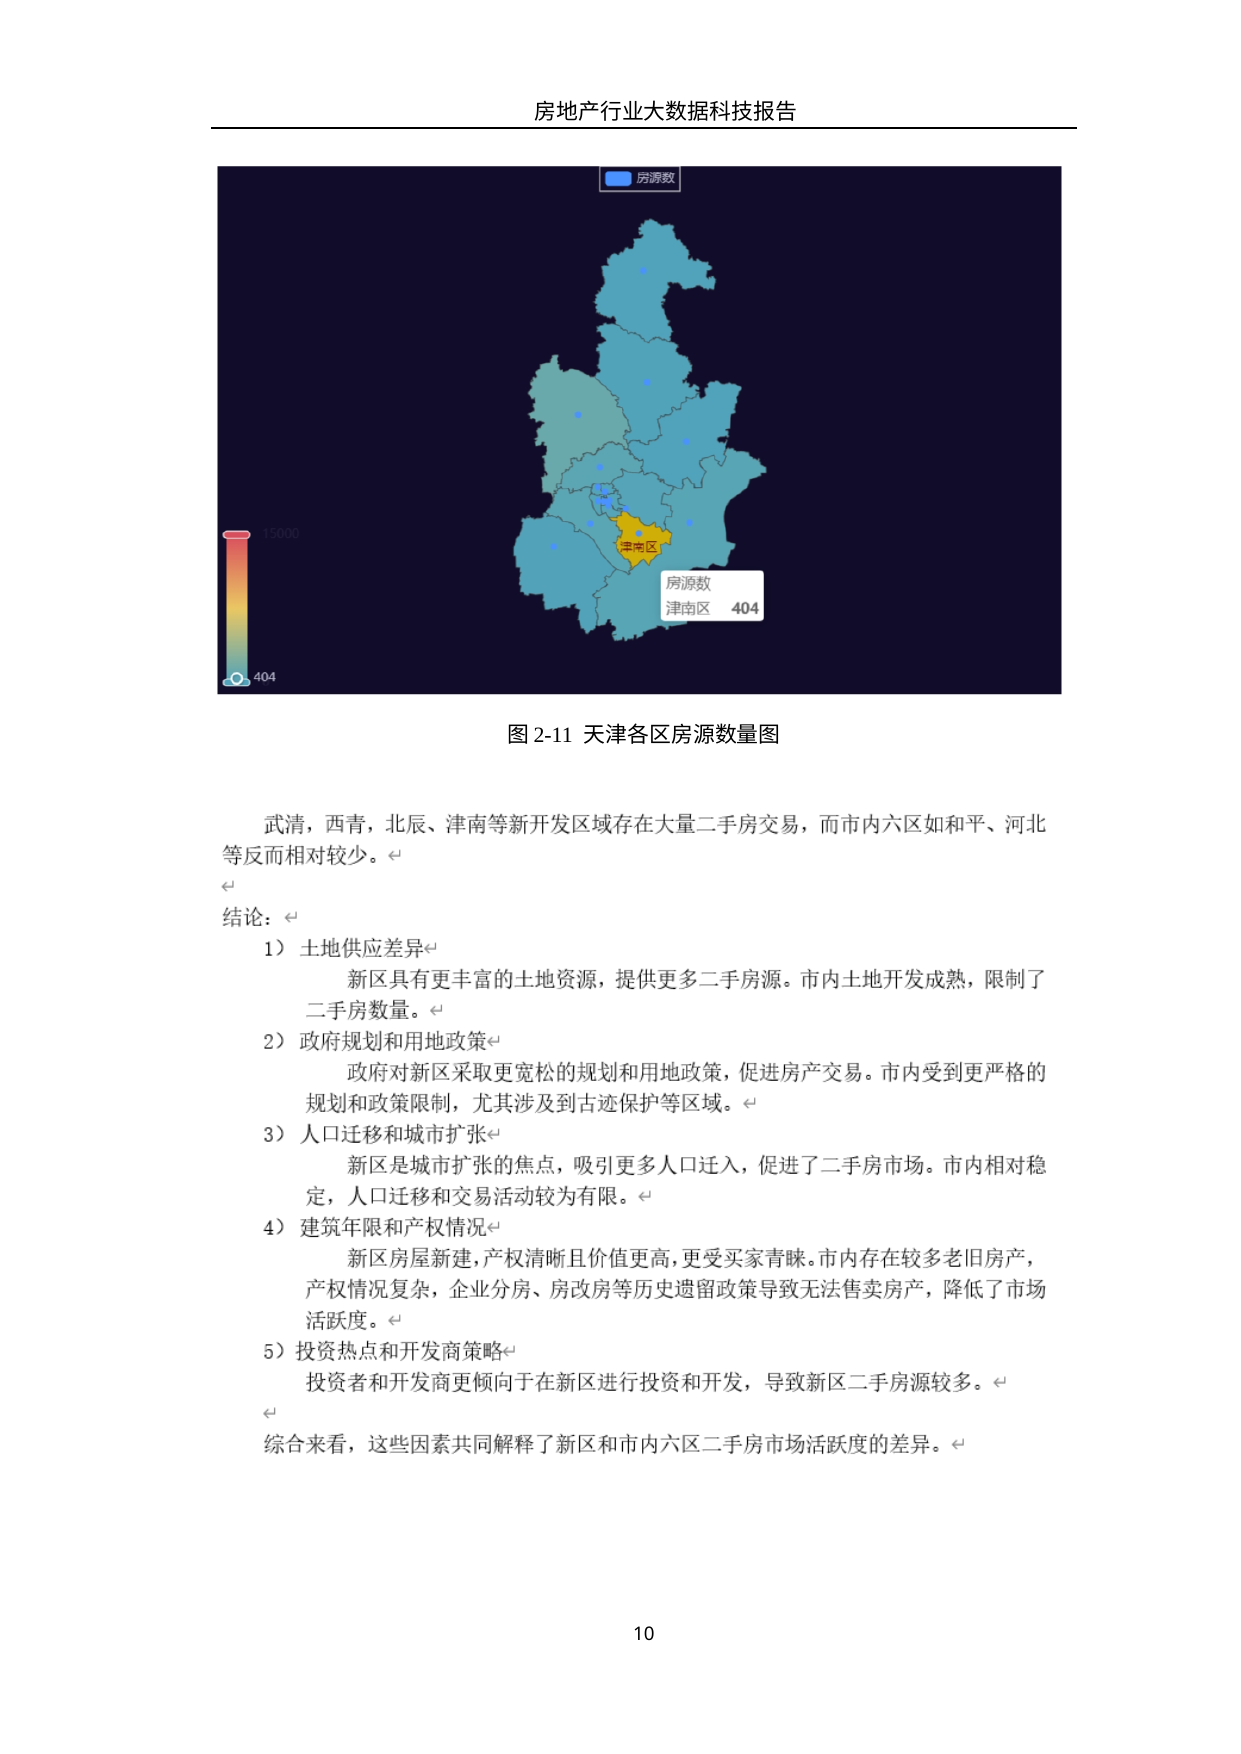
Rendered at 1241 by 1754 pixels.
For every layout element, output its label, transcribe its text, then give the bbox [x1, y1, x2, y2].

picture [211, 162, 1077, 707]
picture [211, 802, 1077, 1466]
text 图2-11 天津各区房源数量图 [211, 717, 1077, 749]
